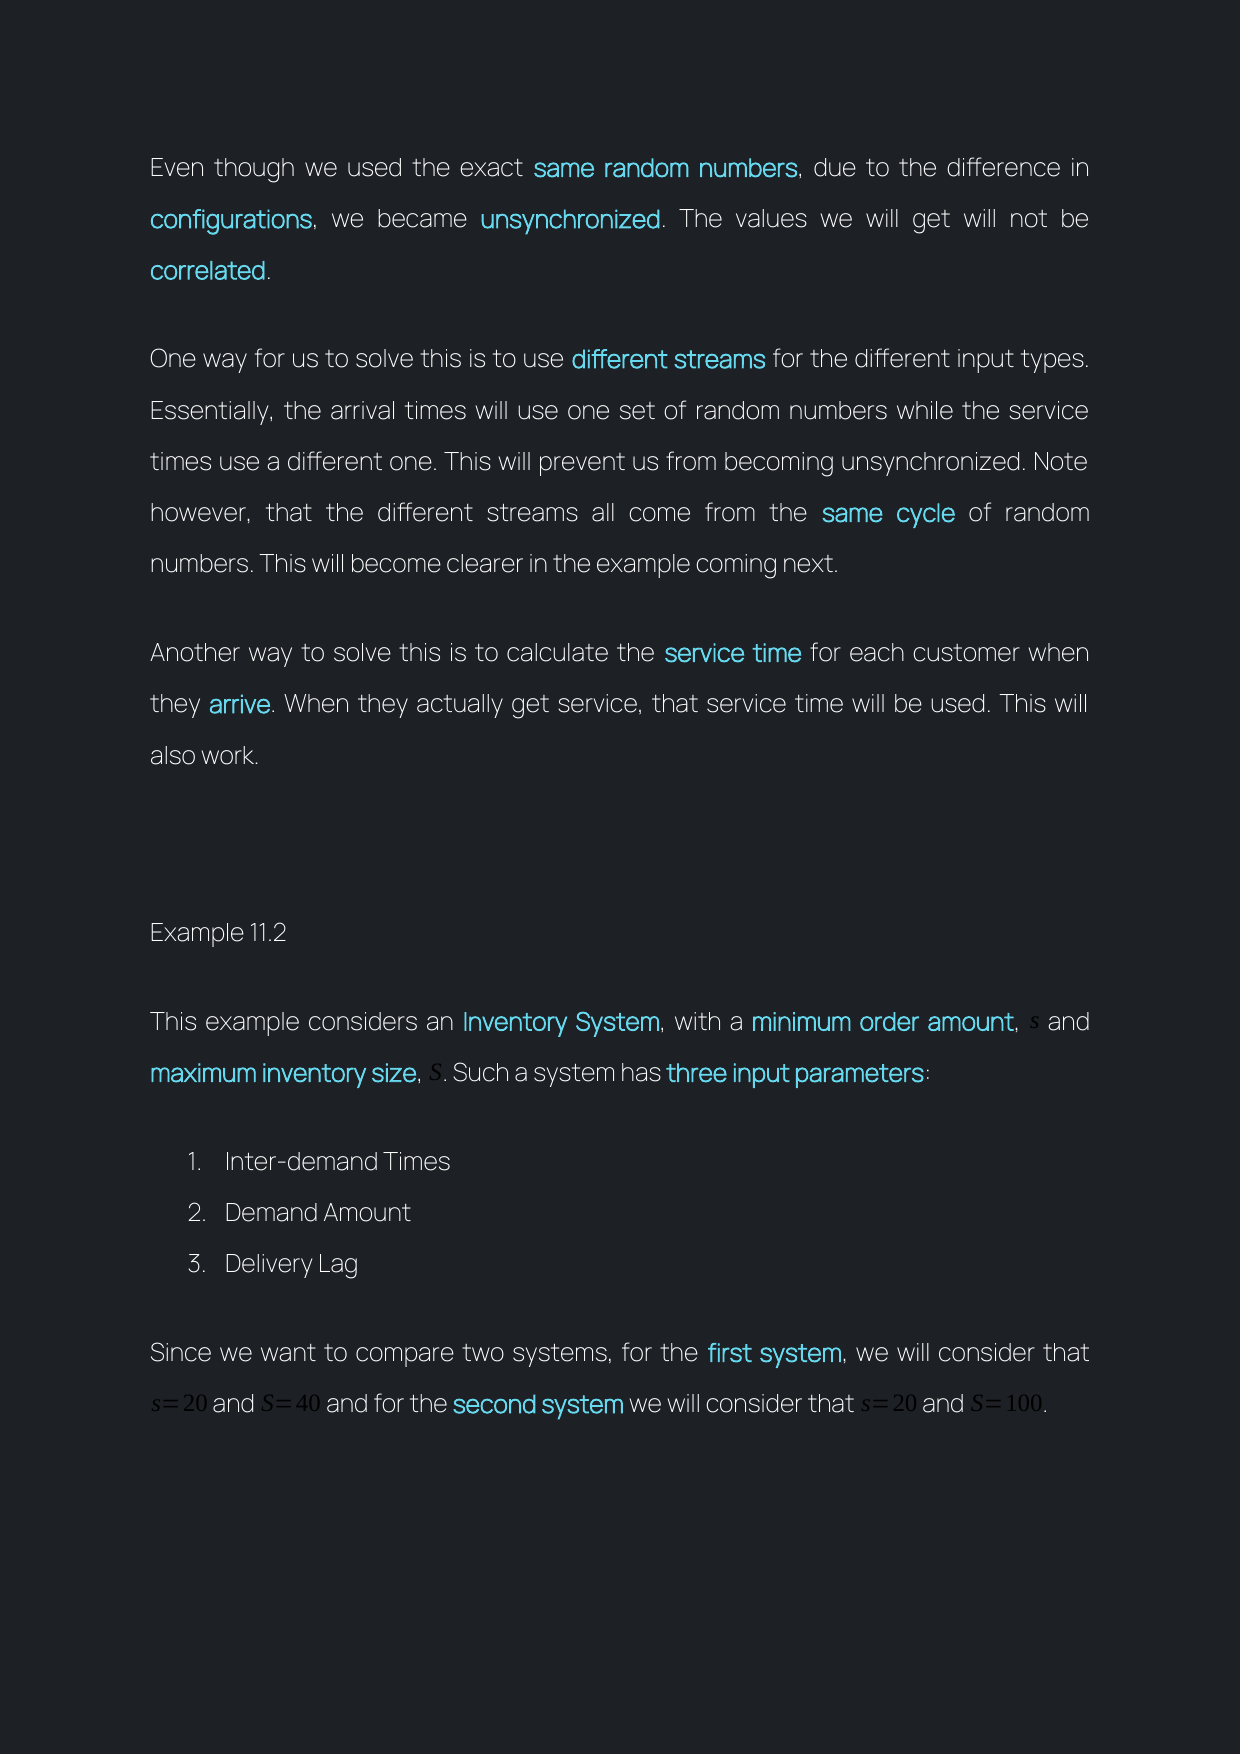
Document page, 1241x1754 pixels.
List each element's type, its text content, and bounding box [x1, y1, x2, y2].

list Demand Amount [187, 1195, 1090, 1229]
list Inter-demand Times [187, 1144, 1090, 1178]
text One way for us to solve this is to use different streams for the different input types. Essentially, the arrival times will use one set of random numbers while the service times use a different one. This will prevent us from becoming unsynchronized. Note however, that the different streams all come from the same cycle of random numbers. This will become clearer in the example coming next. [150, 341, 1090, 580]
text Even though we used the exact same random numbers, due to the difference in configurations, we became unsynchronized. The values we will get will not be correlated. [150, 150, 1090, 287]
text Another way to solve this is to calculate the service time for each customer when they arrive. When they actually get service, that service time will be used. This will also work. [150, 635, 1090, 772]
text Example 11.2 [150, 915, 1090, 949]
text Since we want to compare two systems, for the first system, we will consider that and and for the second system we will consider that and . [150, 1335, 1090, 1420]
text This example considers an Inventory System, with a minimum order amount, and maximum inventory size, . Such a system has three input parameters: [150, 1004, 1090, 1089]
list Delivery Lag [187, 1246, 1090, 1280]
